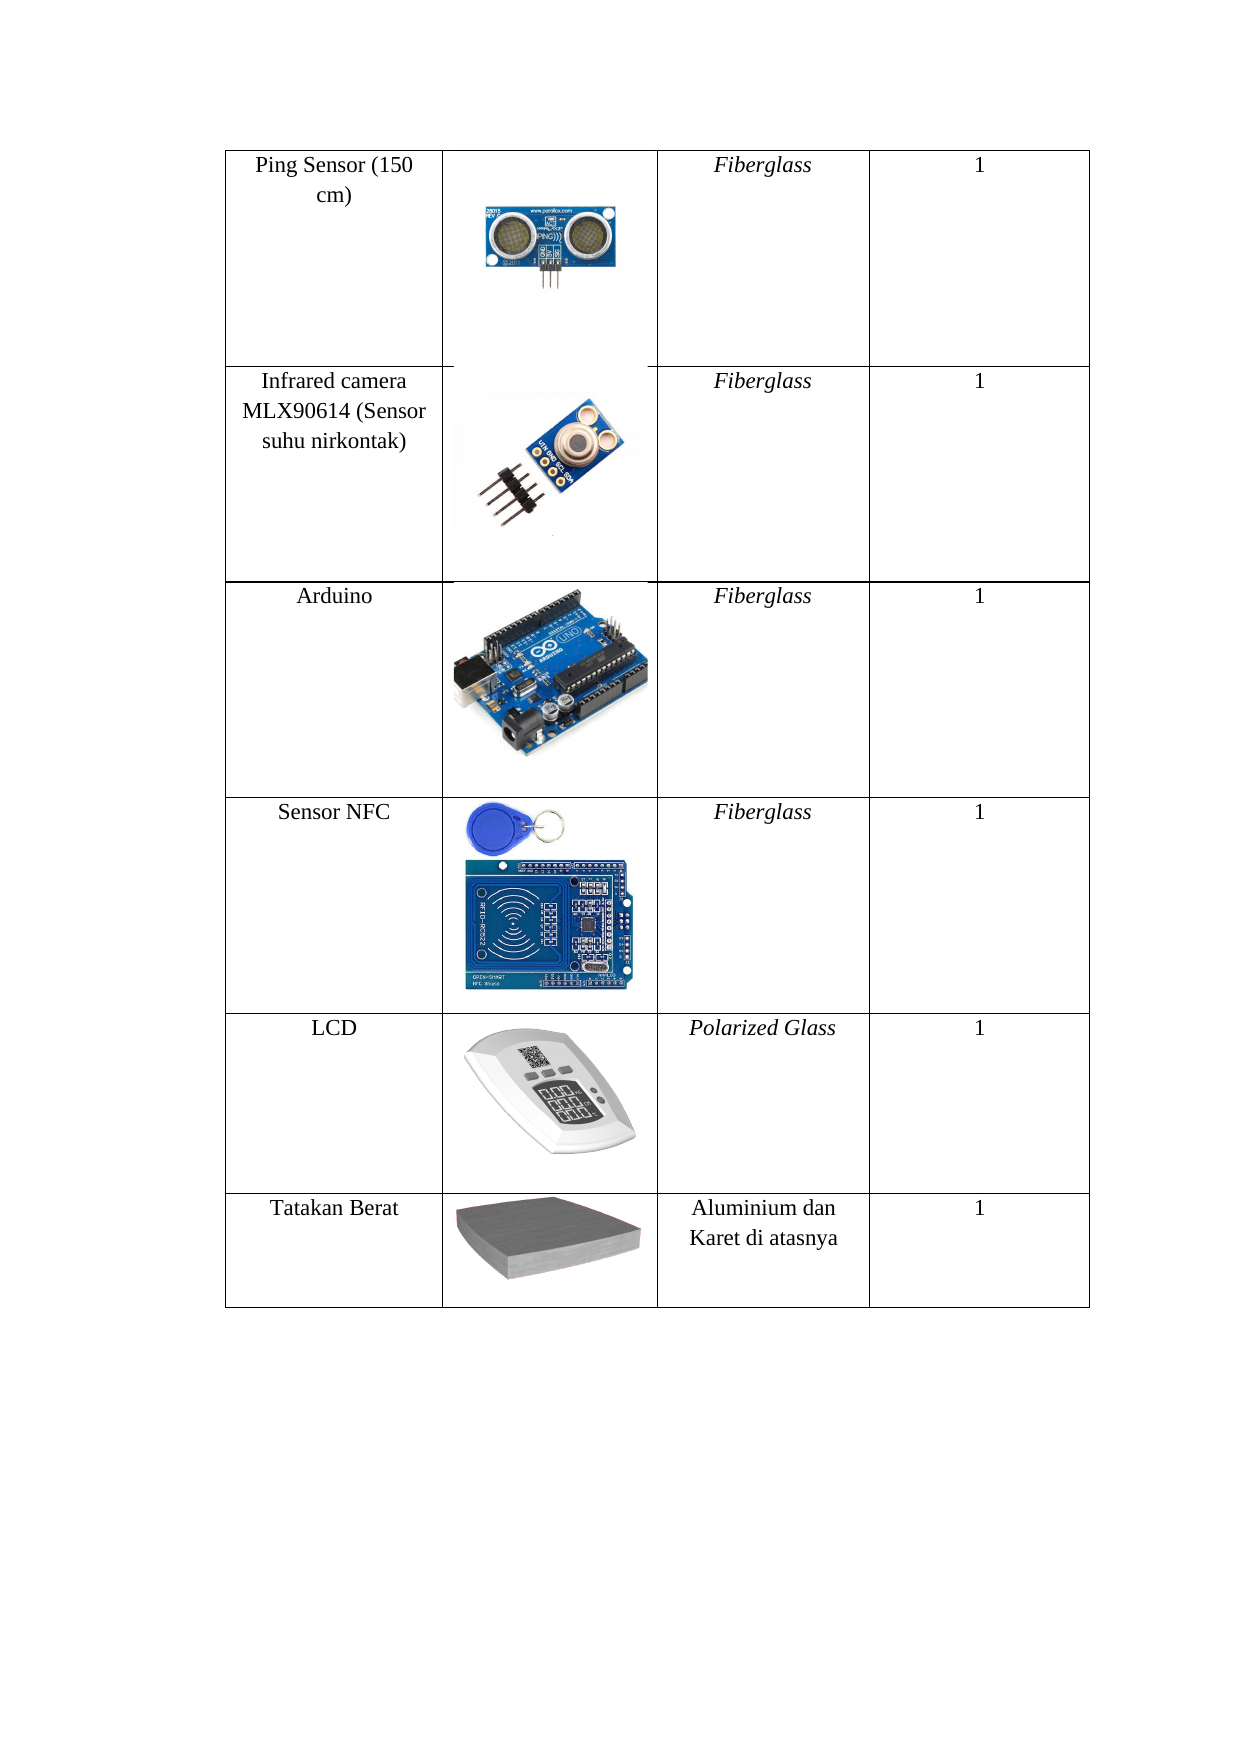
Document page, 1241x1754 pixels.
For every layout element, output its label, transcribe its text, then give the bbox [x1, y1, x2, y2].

table_cell LCD [226, 1014, 442, 1193]
picture [453, 366, 648, 561]
table_cell Fiberglass [658, 583, 869, 797]
table_cell [443, 583, 657, 797]
table_cell Sensor NFC [226, 798, 442, 1013]
table_cell [443, 367, 657, 581]
table_cell [443, 798, 657, 1013]
table_cell Ping Sensor (150 cm) [226, 151, 442, 366]
picture [453, 798, 648, 992]
table_cell 1 [870, 151, 1089, 366]
table_cell Aluminium dan Karet di atasnya [658, 1194, 869, 1307]
table_cell 1 [870, 367, 1089, 581]
table_cell Arduino [226, 583, 442, 797]
table_cell Fiberglass [658, 798, 869, 1013]
table_cell 1 [870, 798, 1089, 1013]
table_cell [443, 1194, 657, 1307]
table_cell 1 [870, 1014, 1089, 1193]
picture [453, 1013, 648, 1173]
table_cell Tatakan Berat [226, 1194, 442, 1307]
table_cell 1 [870, 1194, 1089, 1307]
picture [453, 1194, 648, 1286]
table_cell 1 [870, 583, 1089, 797]
picture [453, 151, 648, 345]
table_cell Polarized Glass [658, 1014, 869, 1193]
table_cell Fiberglass [658, 367, 869, 581]
picture [453, 582, 648, 777]
table_cell [443, 151, 657, 366]
table_cell Infrared camera MLX90614 (Sensor suhu nirkontak) [226, 367, 442, 581]
table_cell [443, 1014, 657, 1193]
table_cell Fiberglass [658, 151, 869, 366]
